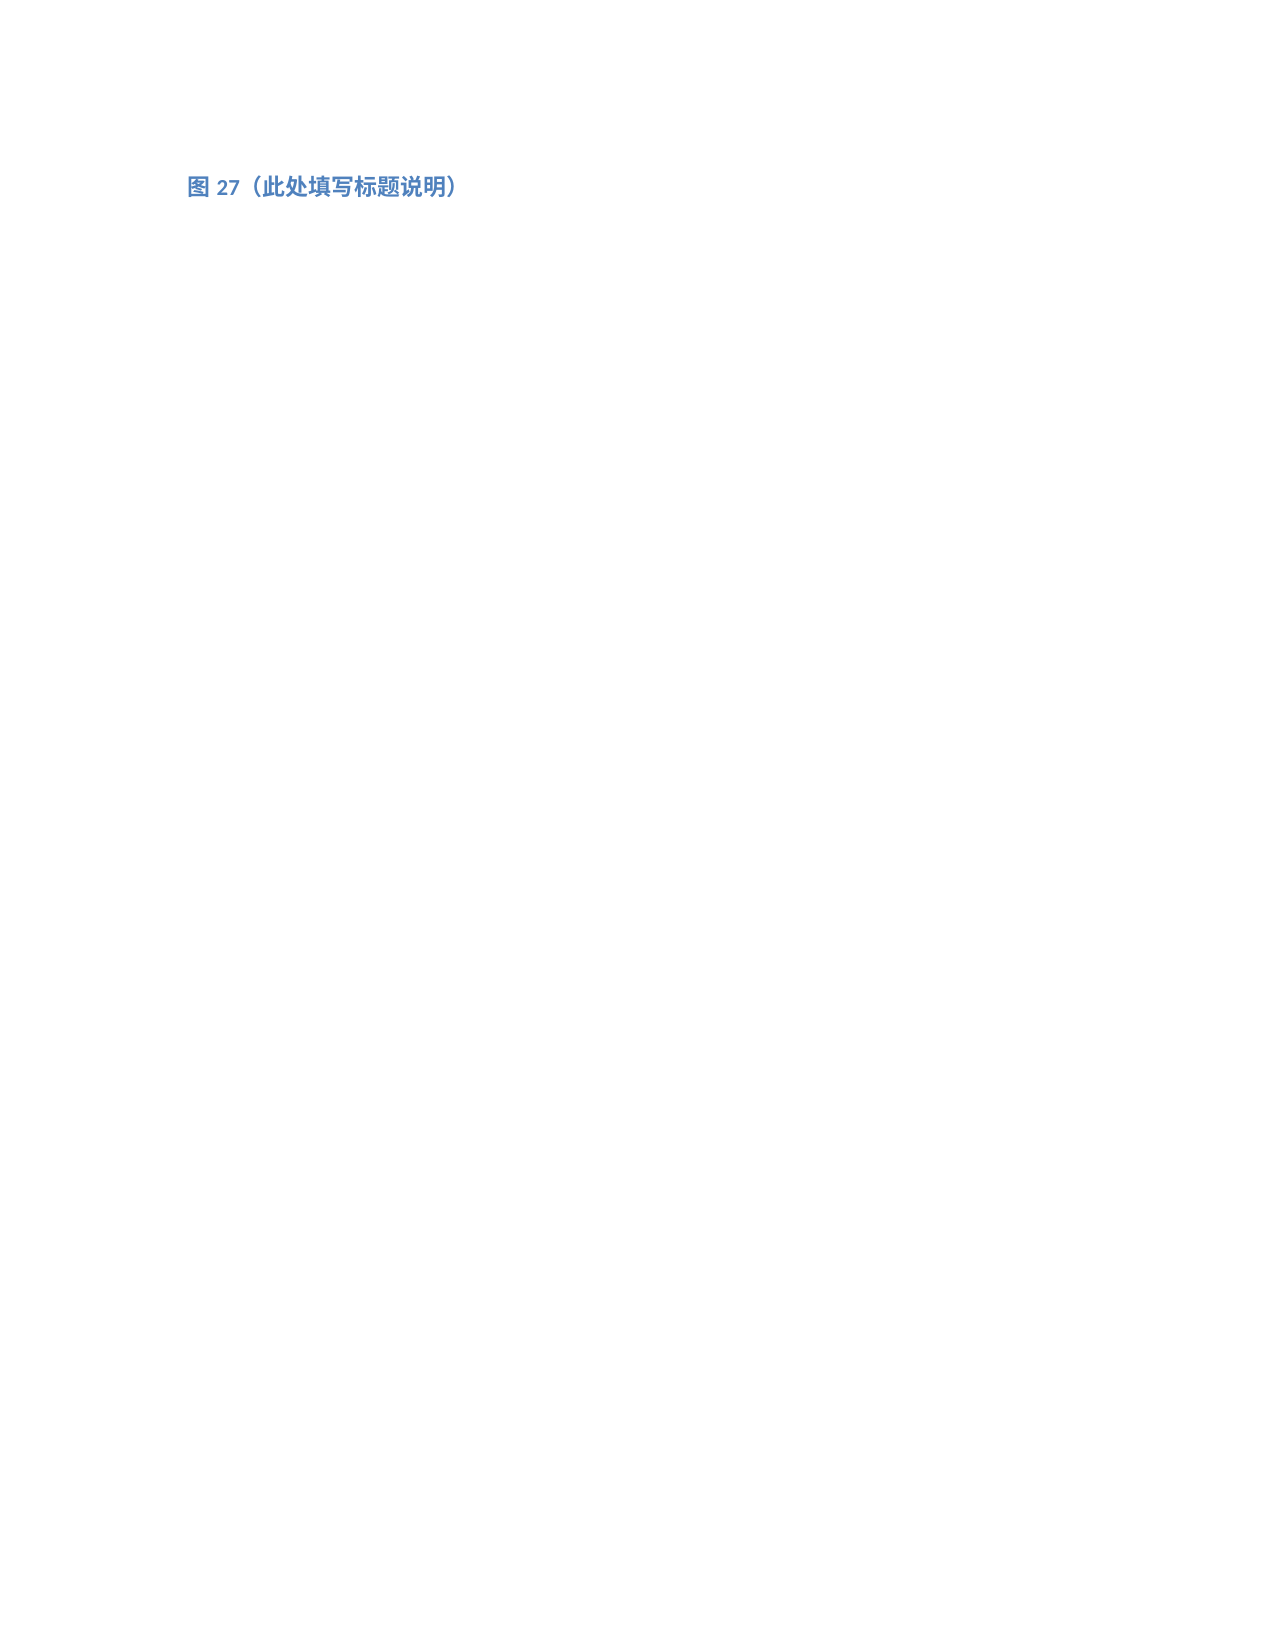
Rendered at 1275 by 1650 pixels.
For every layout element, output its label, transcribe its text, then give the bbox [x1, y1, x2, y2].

subtitle 图 27（此处填写标题说明） [187, 171, 1087, 202]
